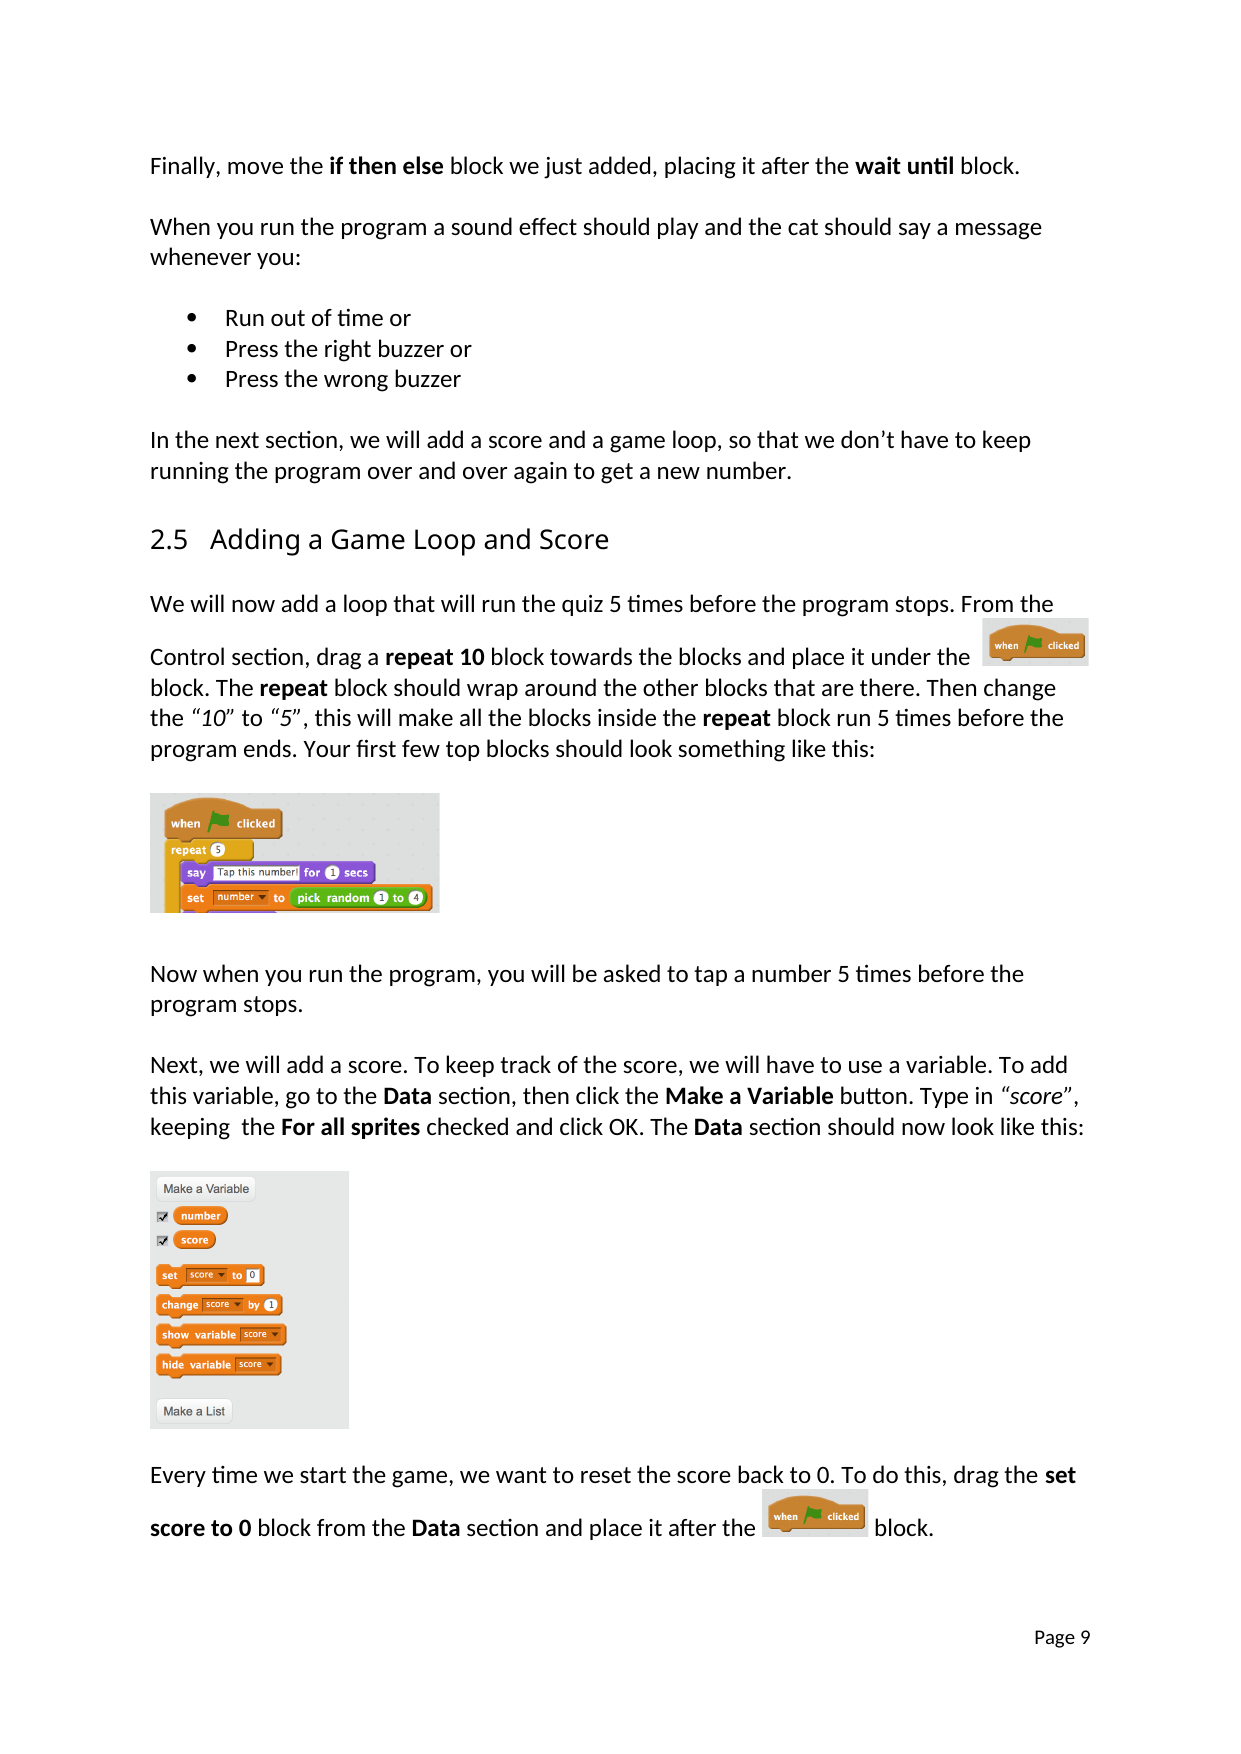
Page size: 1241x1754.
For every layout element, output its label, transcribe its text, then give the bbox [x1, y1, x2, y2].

text In the next section, we will add a score and a game loop, so that we don’t have to keep running the program over and over again to get a new number. [150, 425, 1090, 486]
text We will now add a loop that will run the quiz 5 times before the program stops. From the Control section, drag a repeat 10 block towards the blocks and place it under the block. The repeat block should wrap around the other blocks that are there. Then change the “10” to “5”, this will make all the blocks inside the repeat block run 5 times before the program ends. Your first few top blocks should look something like this: [150, 588, 1090, 763]
text Finally, move the if then else block we just added, placing it after the wait until block. [150, 150, 1090, 181]
list Press the wrong buzzer [187, 364, 1090, 394]
text Now when you run the program, you will be asked to tap a number 5 times before the program stops. [150, 958, 1090, 1019]
list Press the right buzzer or [187, 333, 1090, 364]
subtitle Adding a Game Loop and Score [150, 520, 1090, 557]
text Every time we start the game, we want to reset the score back to 0. To do this, drag the set score to 0 block from the Data section and place it after the block. [150, 1459, 1090, 1543]
text When you run the program a sound effect should play and the cat should say a message whenever you: [150, 211, 1090, 272]
picture [150, 793, 440, 913]
text Next, we will add a score. To keep track of the score, we will have to use a variable. To add this variable, go to the Data section, then click the Make a Variable button. Type in “score”, keeping the For all sprites checked and click OK. The Data section should now look like this: [150, 1049, 1090, 1141]
picture [150, 1171, 350, 1429]
list Run out of time or [187, 303, 1090, 333]
picture [982, 618, 1089, 666]
picture [762, 1489, 869, 1537]
